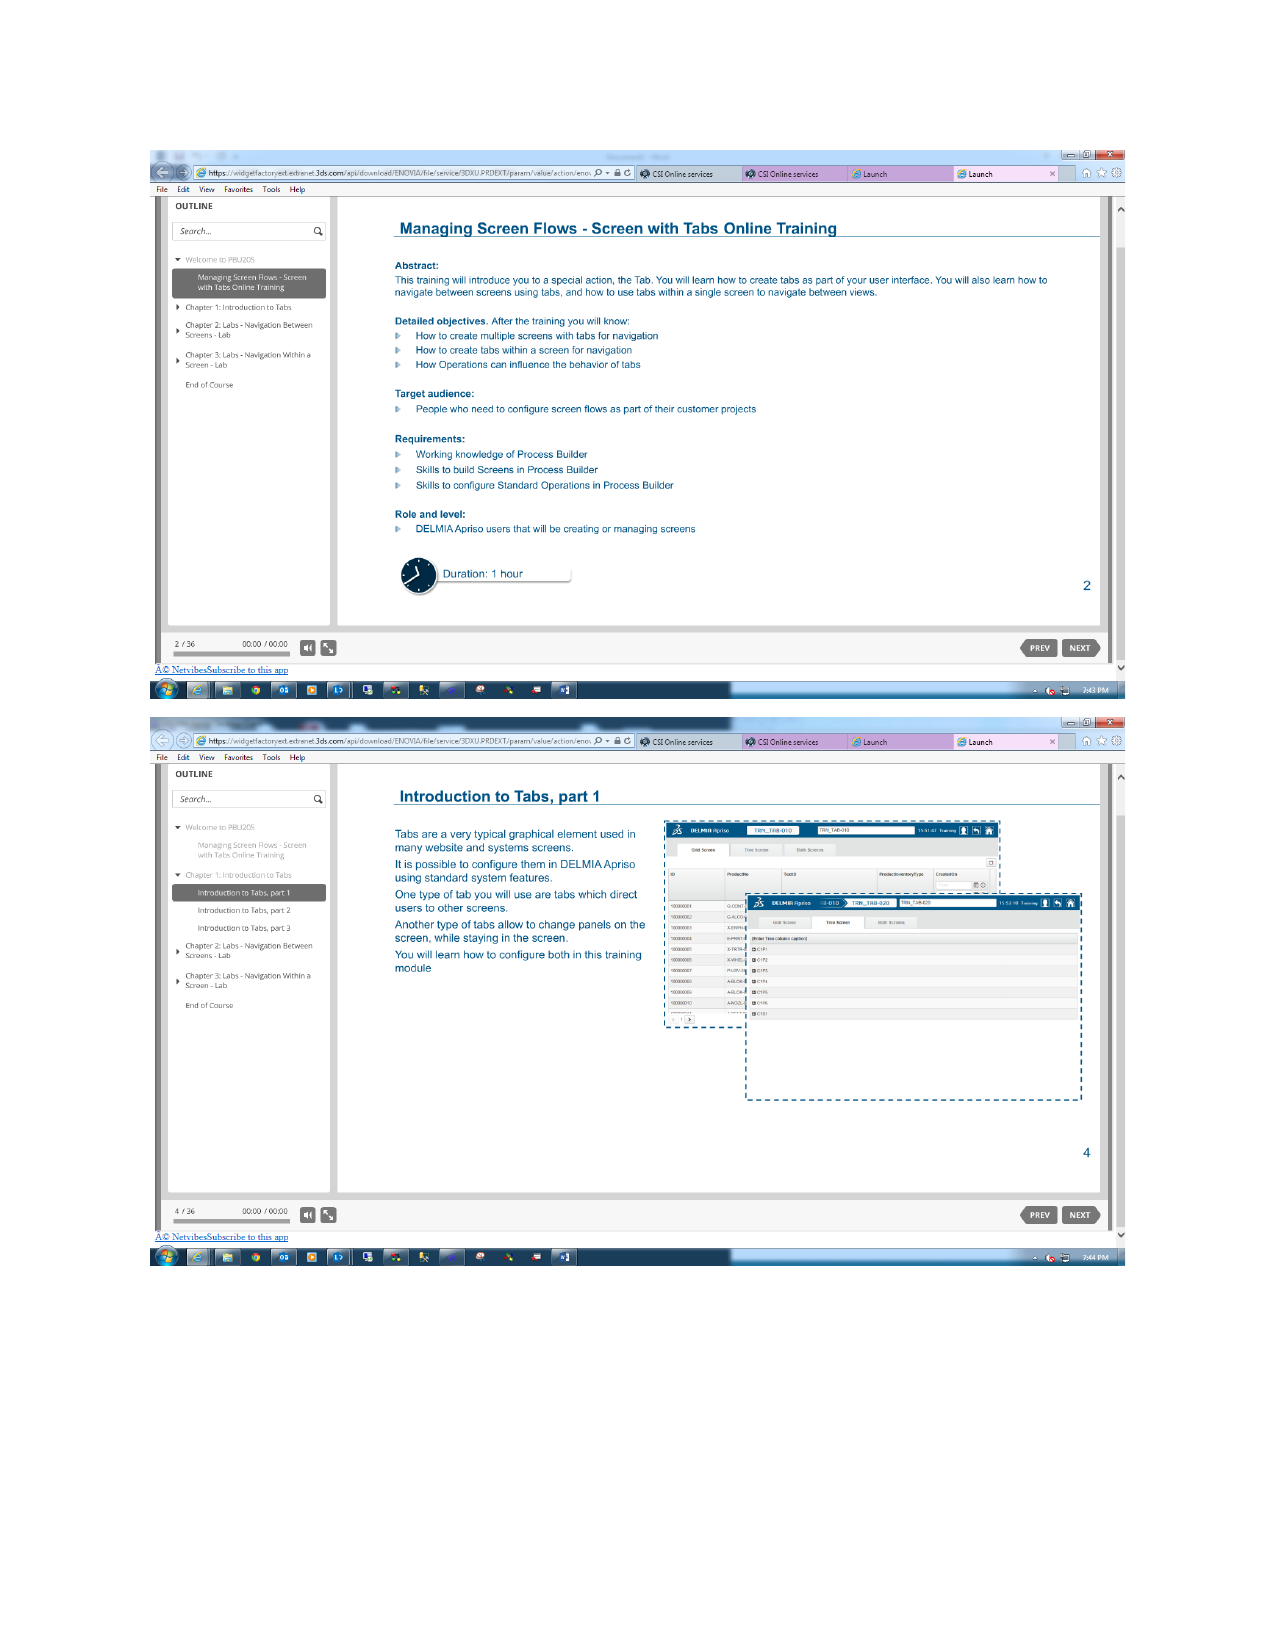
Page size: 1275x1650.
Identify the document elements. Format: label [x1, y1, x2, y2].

picture [150, 150, 1125, 699]
picture [150, 717, 1125, 1266]
